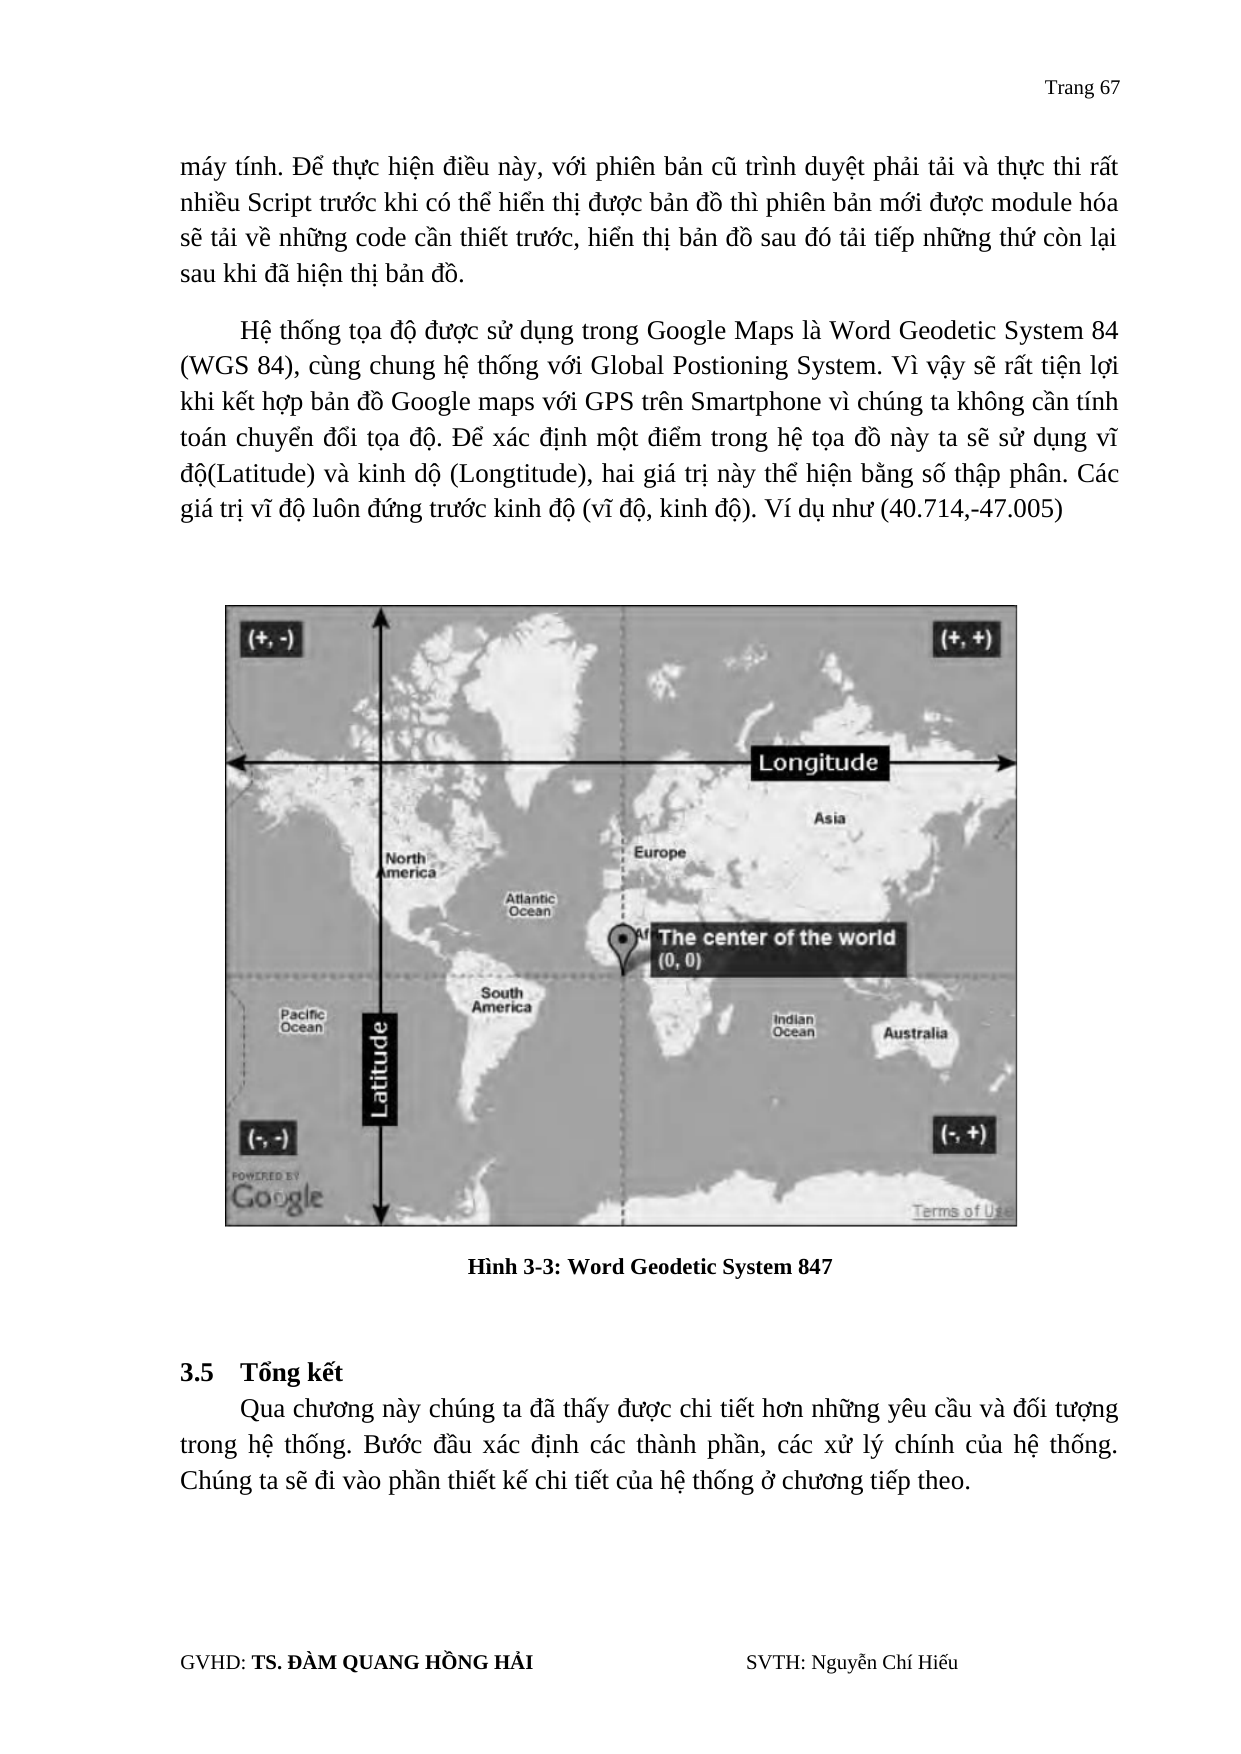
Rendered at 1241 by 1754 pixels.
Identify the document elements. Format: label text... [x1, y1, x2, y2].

picture [225, 605, 1018, 1228]
text Hình 3-3: Word Geodetic System 84 [180, 1253, 1120, 1279]
text Hệ thống tọa độ được sử dụng trong Google Maps là Word Geodetic System 84 (WGS 84), cùng chung hệ thống với Global Postioning System. Vì vậy sẽ rất tiện lợi khi kết hợp bản đồ Google maps với GPS trên Smartphone vì chúng ta không cần tính toán chuyển đổi tọa độ. Để xác định một điểm trong hệ tọa đồ này ta sẽ sử dụng vĩ độ(Latitude) và kinh dộ (Longtitude), hai giá trị này thể hiện bằng số thập phân. Các giá trị vĩ độ luôn đứng trước kinh độ (vĩ độ, kinh độ). Ví dụ như (40.714,-47.005) [180, 314, 1120, 523]
text Qua chương này chúng ta đã thấy được chi tiết hơn những yêu cầu và đối tượng trong hệ thống. Bước đầu xác định các thành phần, các xử lý chính của hệ thống. Chúng ta sẽ đi vào phần thiết kế chi tiết của hệ thống ở chương tiếp theo. [180, 1392, 1120, 1495]
subtitle Tổng kết [180, 1357, 1120, 1388]
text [180, 150, 1120, 288]
